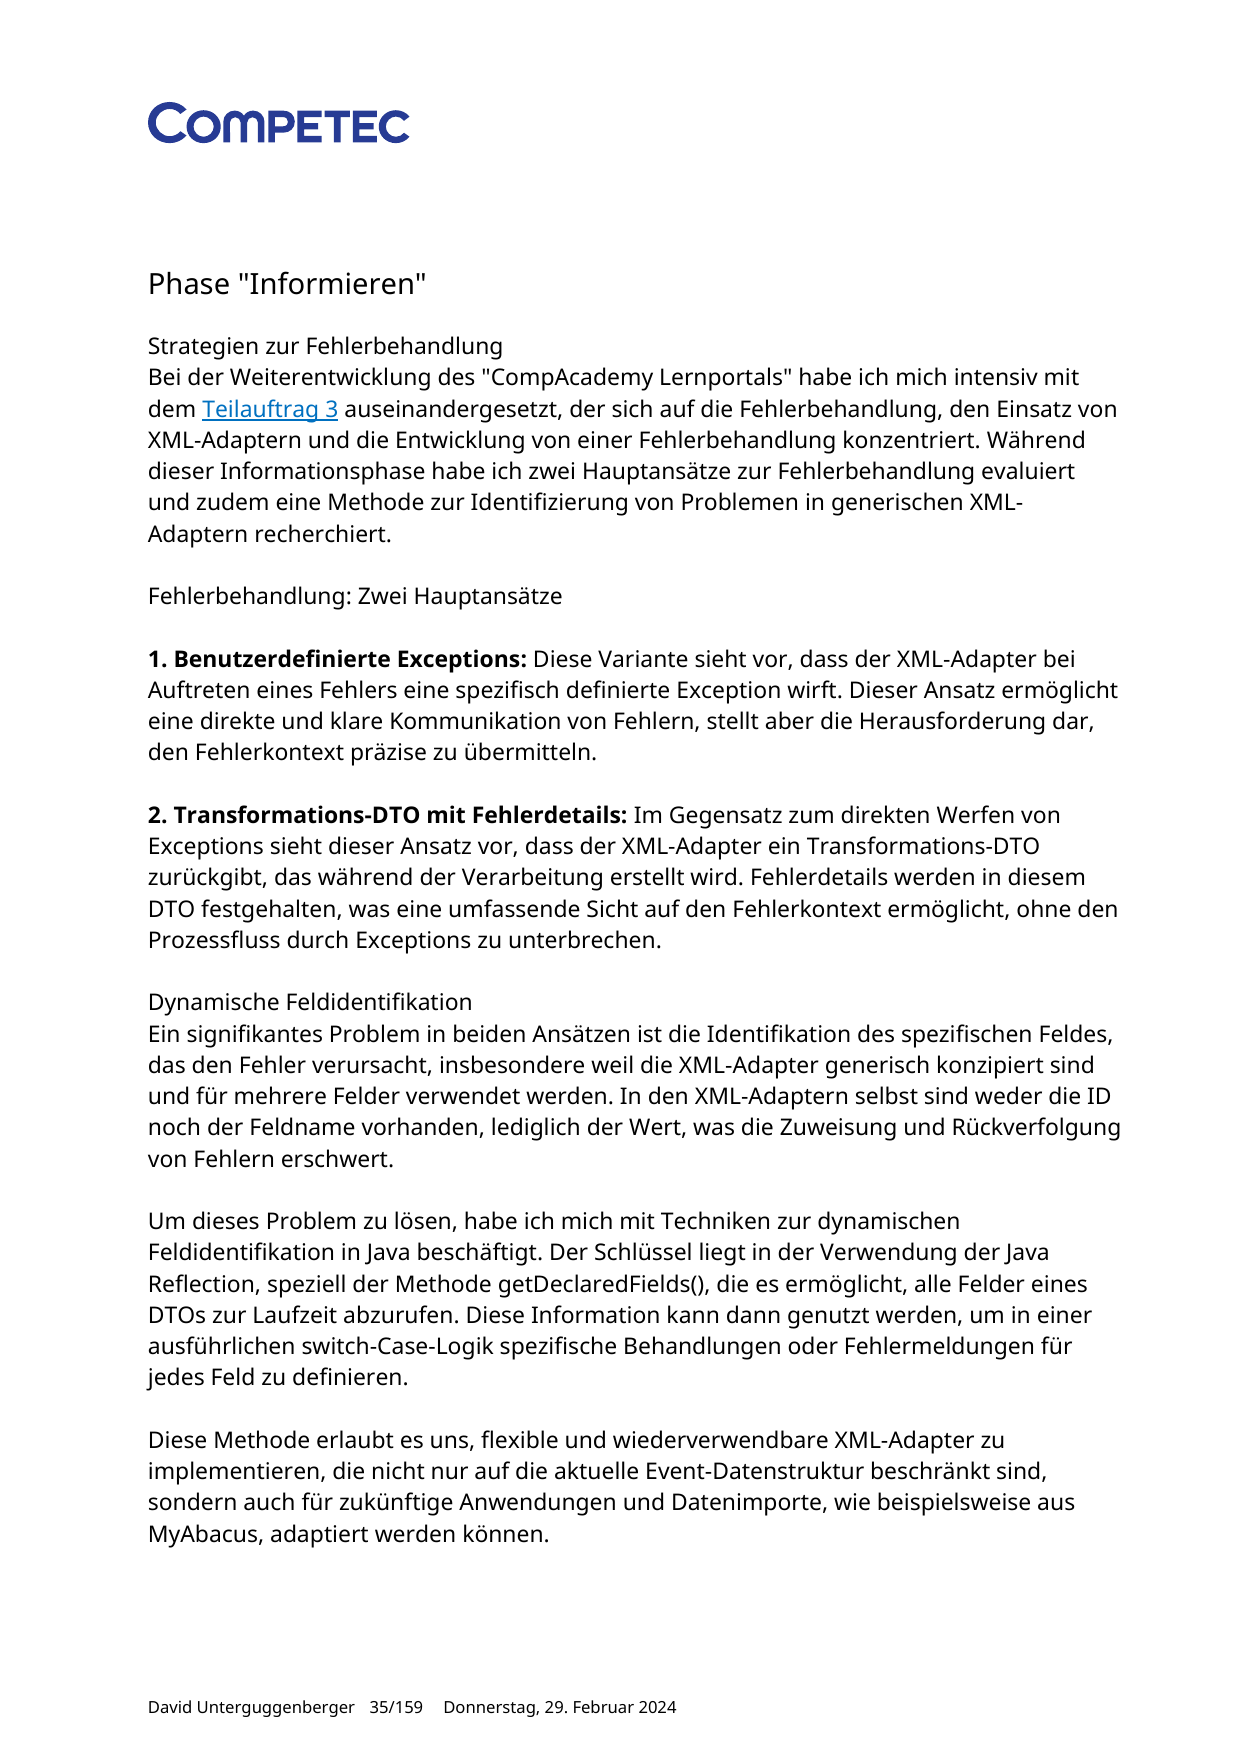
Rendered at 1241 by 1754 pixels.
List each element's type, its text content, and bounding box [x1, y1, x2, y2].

subtitle Phase "Informieren" [148, 263, 1122, 303]
text Diese Methode erlaubt es uns, flexible und wiederverwendbare XML-Adapter zu implementieren, die nicht nur auf die aktuelle Event-Datenstruktur beschränkt sind, sondern auch für zukünftige Anwendungen und Datenimporte, wie beispielsweise aus MyAbacus, adaptiert werden können. [148, 1424, 1122, 1549]
text 1. Benutzerdefinierte Exceptions: Diese Variante sieht vor, dass der XML-Adapter bei Auftreten eines Fehlers eine spezifisch definierte Exception wirft. Dieser Ansatz ermöglicht eine direkte und klare Kommunikation von Fehlern, stellt aber die Herausforderung dar, den Fehlerkontext präzise zu übermitteln. [148, 643, 1122, 768]
subtitle Strategien zur Fehlerbehandlung [148, 330, 1122, 361]
text Dynamische Feldidentifikation [148, 986, 1122, 1018]
text Um dieses Problem zu lösen, habe ich mich mit Techniken zur dynamischen Feldidentifikation in Java beschäftigt. Der Schlüssel liegt in der Verwendung der Java Reflection, speziell der Methode getDeclaredFields(), die es ermöglicht, alle Felder eines DTOs zur Laufzeit abzurufen. Diese Information kann dann genutzt werden, um in einer ausführlichen switch-Case-Logik spezifische Behandlungen oder Fehlermeldungen für jedes Feld zu definieren. [148, 1205, 1122, 1393]
text Fehlerbehandlung: Zwei Hauptansätze [148, 580, 1122, 611]
text Bei der Weiterentwicklung des "CompAcademy Lernportals" habe ich mich intensiv mit dem Teilauftrag 3 auseinandergesetzt, der sich auf die Fehlerbehandlung, den Einsatz von XML-Adaptern und die Entwicklung von einer Fehlerbehandlung konzentriert. Während dieser Informationsphase habe ich zwei Hauptansätze zur Fehlerbehandlung evaluiert und zudem eine Methode zur Identifizierung von Problemen in generischen XML-Adaptern recherchiert. [148, 361, 1122, 549]
text Ein signifikantes Problem in beiden Ansätzen ist die Identifikation des spezifischen Feldes, das den Fehler verursacht, insbesondere weil die XML-Adapter generisch konzipiert sind und für mehrere Felder verwendet werden. In den XML-Adaptern selbst sind weder die ID noch der Feldname vorhanden, lediglich der Wert, was die Zuweisung und Rückverfolgung von Fehlern erschwert. [148, 1018, 1122, 1174]
text 2. Transformations-DTO mit Fehlerdetails: Im Gegensatz zum direkten Werfen von Exceptions sieht dieser Ansatz vor, dass der XML-Adapter ein Transformations-DTO zurückgibt, das während der Verarbeitung erstellt wird. Fehlerdetails werden in diesem DTO festgehalten, was eine umfassende Sicht auf den Fehlerkontext ermöglicht, ohne den Prozessfluss durch Exceptions zu unterbrechen. [148, 799, 1122, 955]
